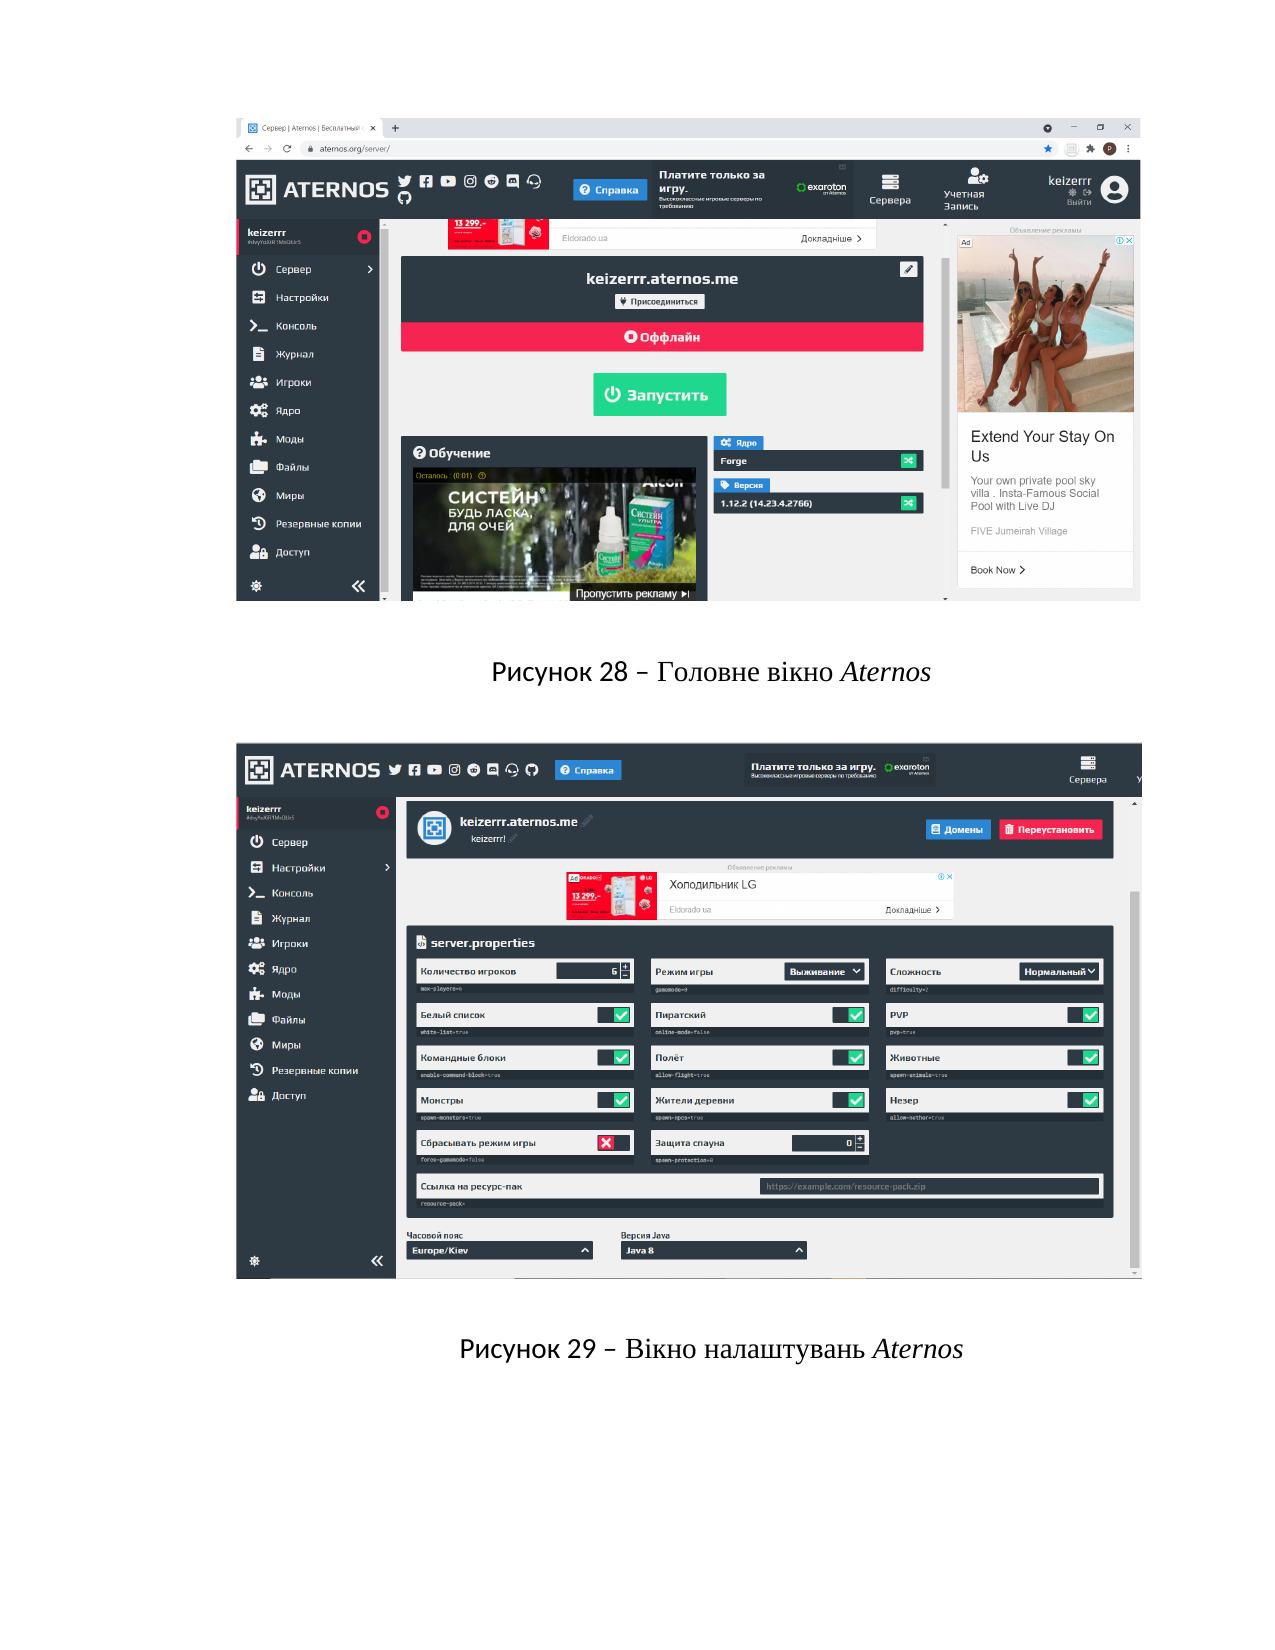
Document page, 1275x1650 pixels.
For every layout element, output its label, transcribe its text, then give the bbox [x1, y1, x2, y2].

picture [236, 742, 1142, 1279]
picture [236, 118, 1141, 601]
text Рисунок 28 – Головне вікно Aternos [177, 653, 1186, 688]
text Рисунок 29 – Вікно налаштувань Aternos [177, 1330, 1186, 1366]
